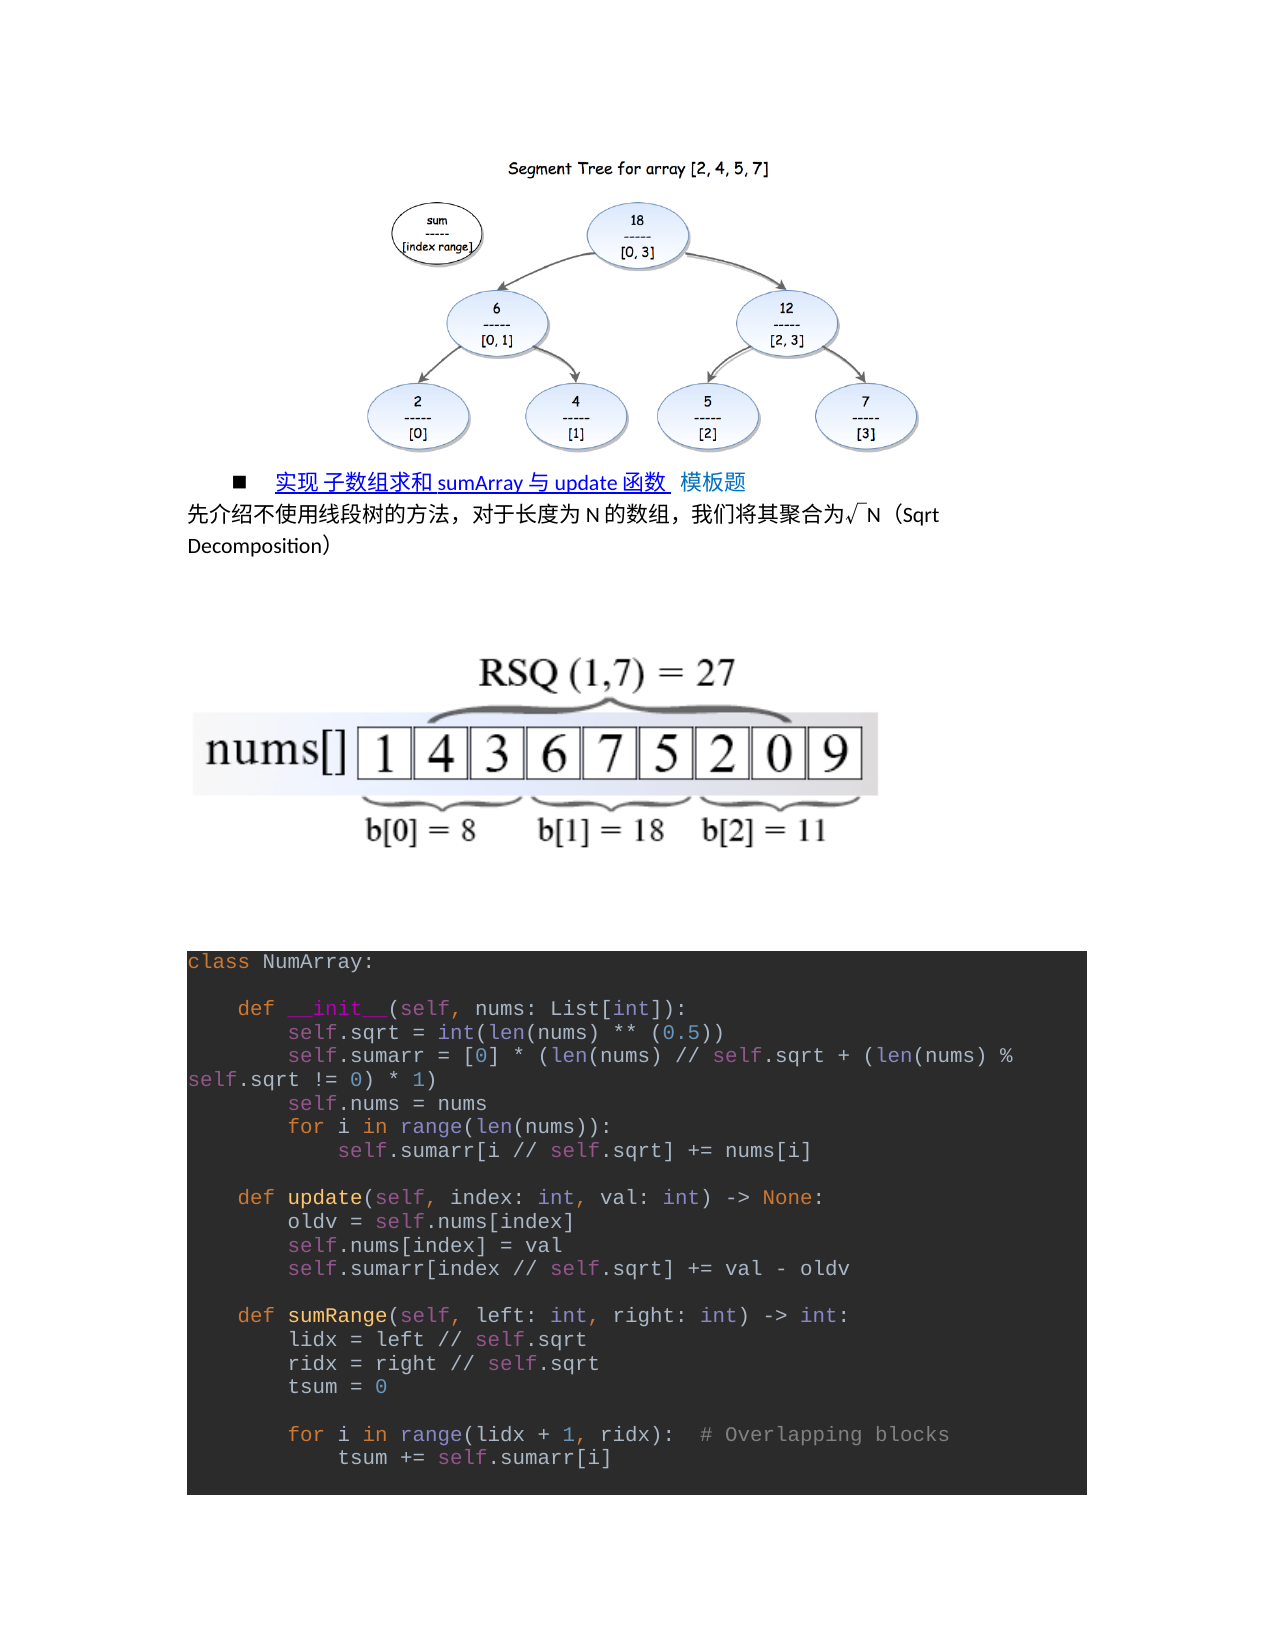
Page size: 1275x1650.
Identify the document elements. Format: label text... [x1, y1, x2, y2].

picture [187, 560, 969, 951]
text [187, 951, 1087, 1495]
text 先介绍不使用线段树的方法，对于长度为N的数组，我们将其聚合为√N（Sqrt Decomposition） [187, 497, 1087, 560]
list 实现 子数组求和sumArray 与update函数 模板题 [231, 465, 1087, 497]
picture [187, 150, 1088, 465]
